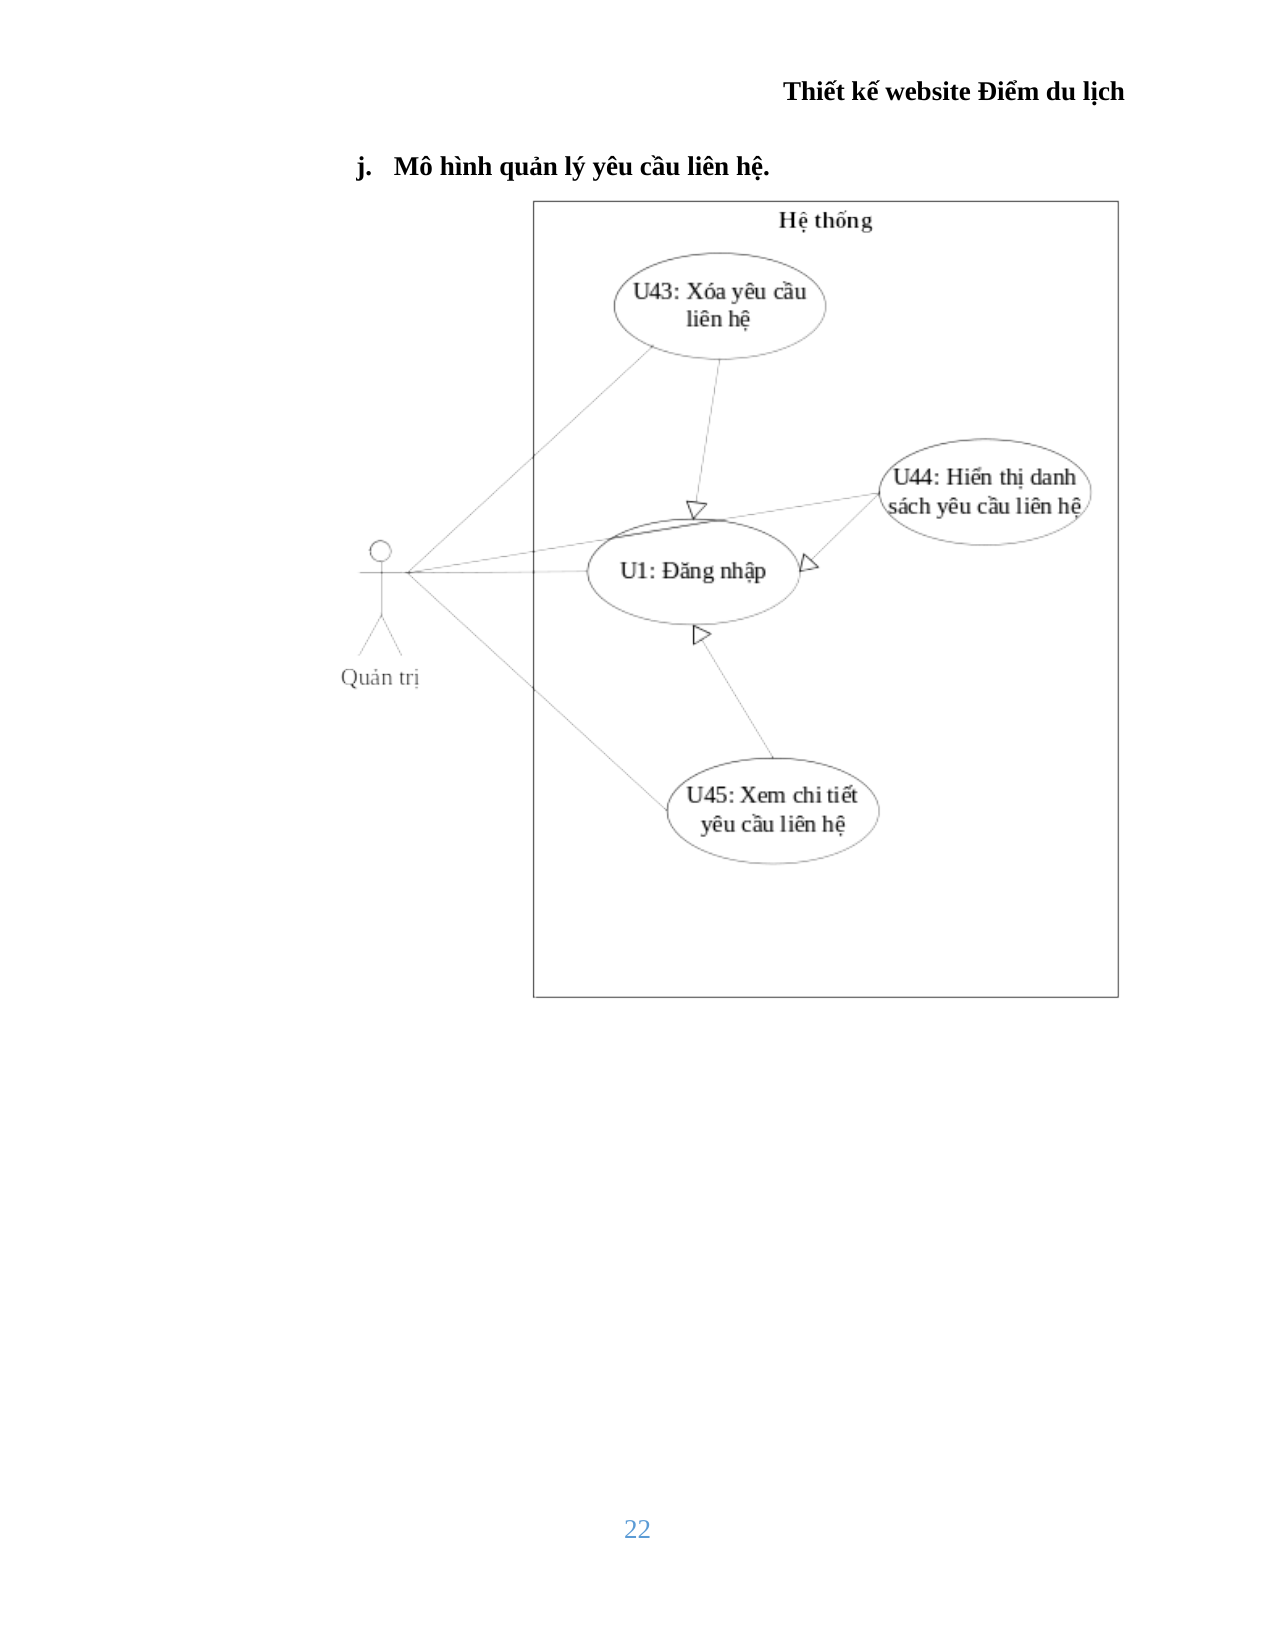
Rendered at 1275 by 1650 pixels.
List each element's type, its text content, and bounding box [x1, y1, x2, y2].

list Mô hình quản lý yêu cầu liên hệ. [356, 150, 1125, 181]
